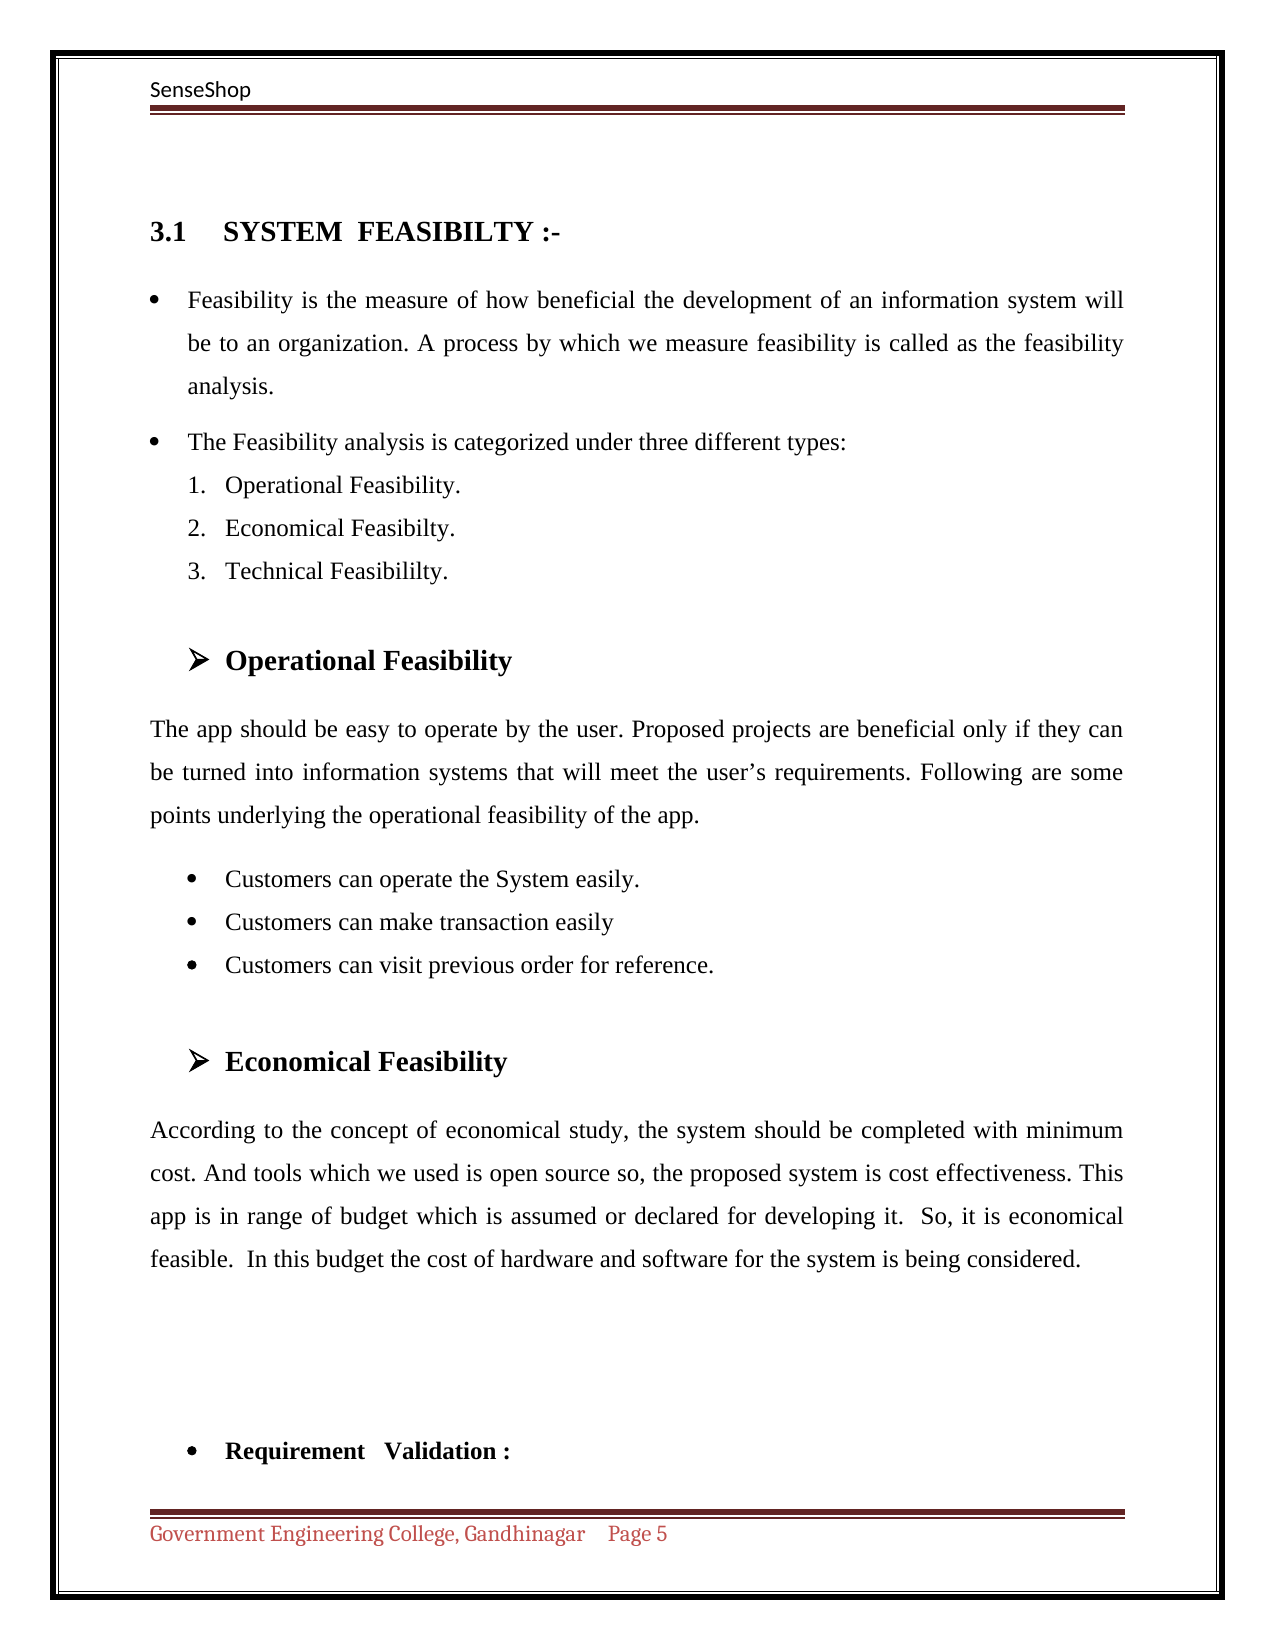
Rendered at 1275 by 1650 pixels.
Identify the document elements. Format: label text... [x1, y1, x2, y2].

list The Feasibility analysis is categorized under three different types: [150, 427, 1125, 456]
text 3.1 SYSTEM FEASIBILTY :- [150, 214, 1125, 247]
list Feasibility is the measure of how beneficial the development of an information system will be to an organization. A process by which we measure feasibility is called as the feasibility analysis. [150, 285, 1125, 400]
list Requirement Validation : [187, 1436, 1125, 1465]
text The app should be easy to operate by the user. Proposed projects are beneficial only if they can be turned into information systems that will meet the user’s requirements. Following are some points underlying the operational feasibility of the app. [150, 714, 1125, 829]
list Economical Feasibility [187, 1044, 1125, 1077]
text According to the concept of economical study, the system should be completed with minimum cost. And tools which we used is open source so, the proposed system is cost effectiveness. This app is in range of budget which is assumed or declared for developing it. So, it is economical feasible. In this budget the cost of hardware and software for the system is being considered. [150, 1115, 1125, 1273]
list Customers can operate the System easily. [187, 864, 1125, 893]
list Operational Feasibility [187, 643, 1125, 676]
list Technical Feasibililty. [187, 556, 1125, 585]
list Customers can visit previous order for reference. [187, 950, 1125, 979]
list Economical Feasibilty. [187, 513, 1125, 542]
list Operational Feasibility. [187, 470, 1125, 499]
list Customers can make transaction easily [187, 907, 1125, 936]
